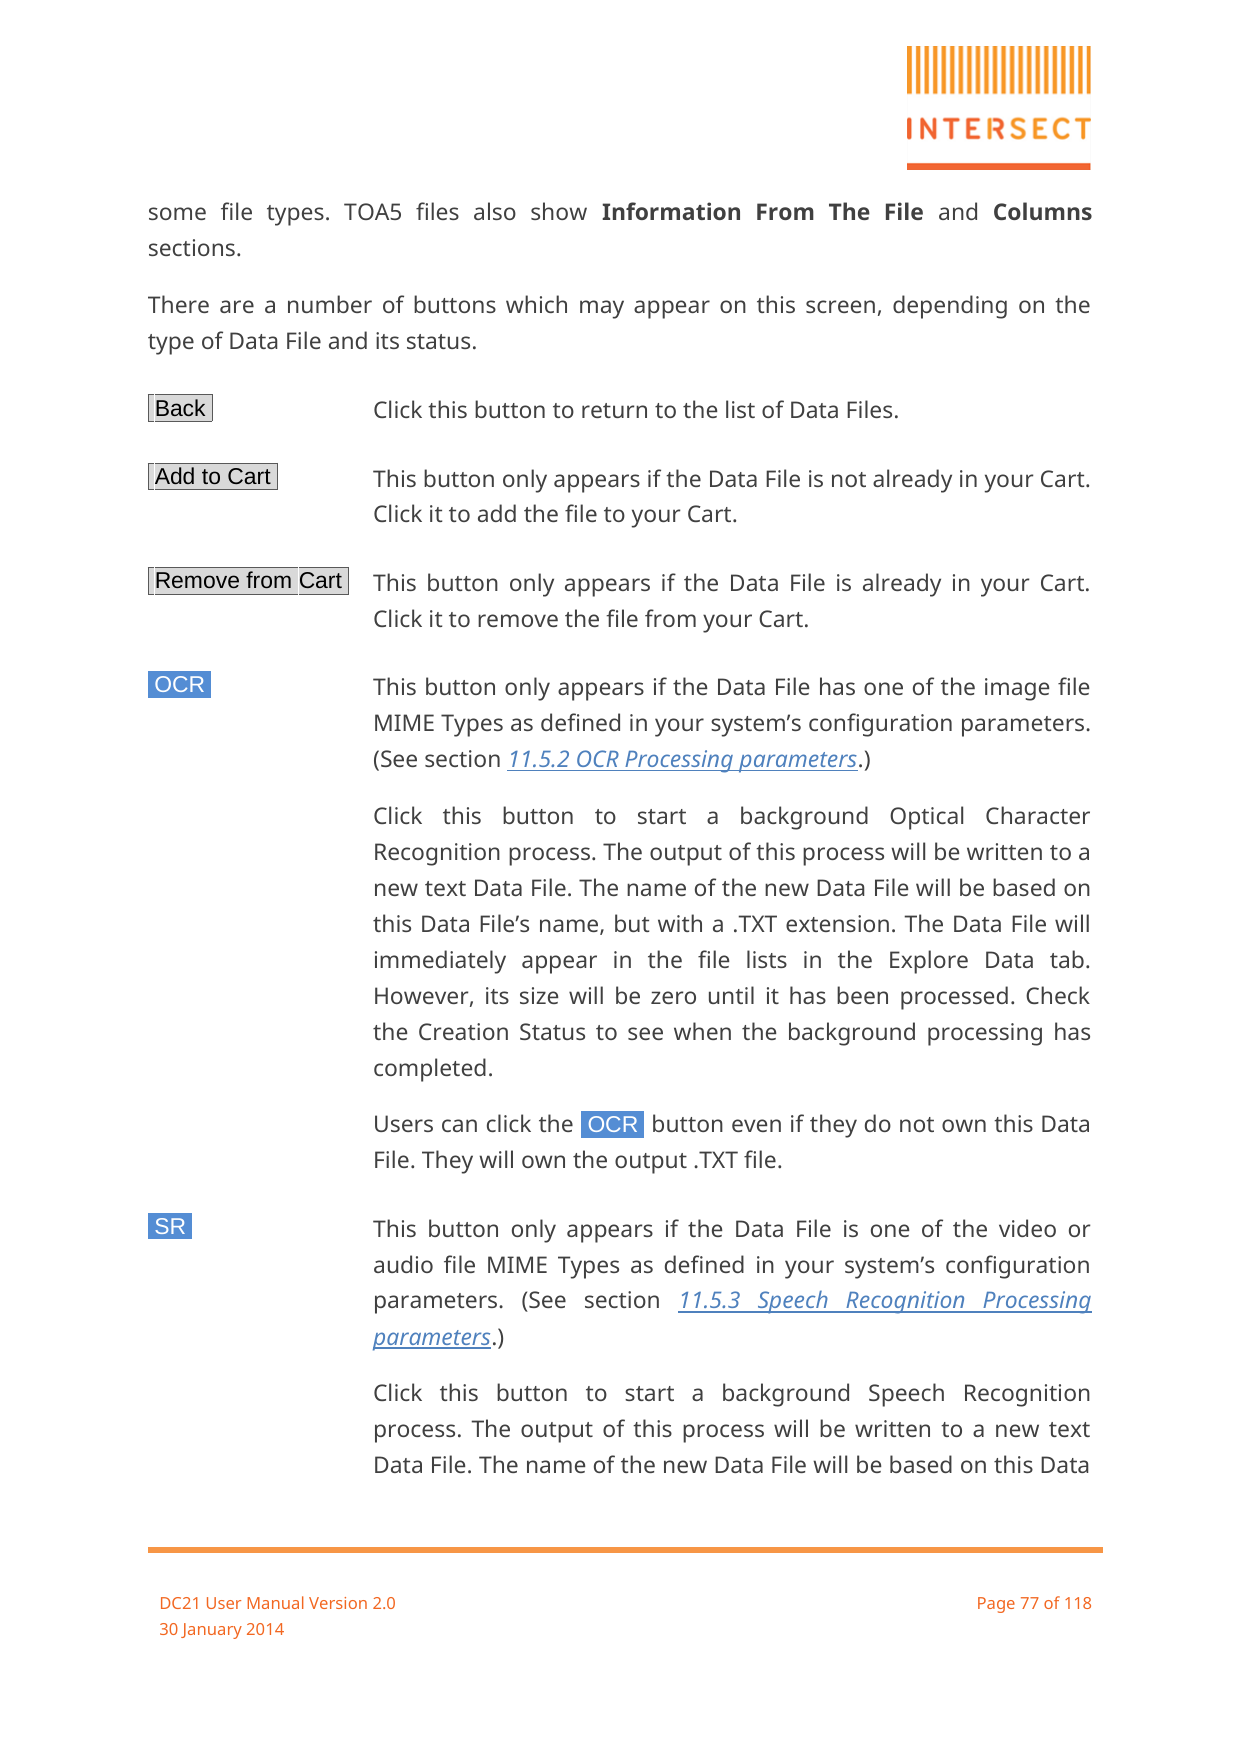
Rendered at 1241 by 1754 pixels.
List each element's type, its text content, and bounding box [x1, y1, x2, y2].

table_cell This button only appears if the Data File has one of the image file MIME Types as defined in your system’s configuration parameters. (See section .) Click this button to start a background Optical Character Recognition process. The output of this process will be written to a new text Data File. The name of the new Data File will be based on this Data File’s name, but with a .TXT extension. The Data File will immediately appear in the file lists in the Explore Data tab. However, its size will be zero until it has been processed. Check the Creation Status to see when the background processing has completed. Users can click the OCR button even if they do not own this Data File. They will own the output .TXT file. [362, 659, 1103, 1200]
table_cell OCR [136, 659, 362, 1200]
table_cell This button only appears if the Data File is not already in your Cart. Click it to add the file to your Cart. [362, 450, 1103, 554]
table_cell SR [136, 1200, 362, 1480]
table_header Back [136, 382, 362, 450]
table_cell This button only appears if the Data File is already in your Cart. Click it to remove the file from your Cart. [362, 554, 1103, 659]
table_header Click this button to return to the list of Data Files. [362, 382, 1103, 450]
table_cell Add to Cart [136, 450, 362, 554]
picture [905, 44, 1093, 172]
text There are a number of buttons which may appear on this screen, depending on the type of Data File and its status. [148, 289, 1092, 356]
table_cell Remove from Cart [136, 554, 362, 659]
